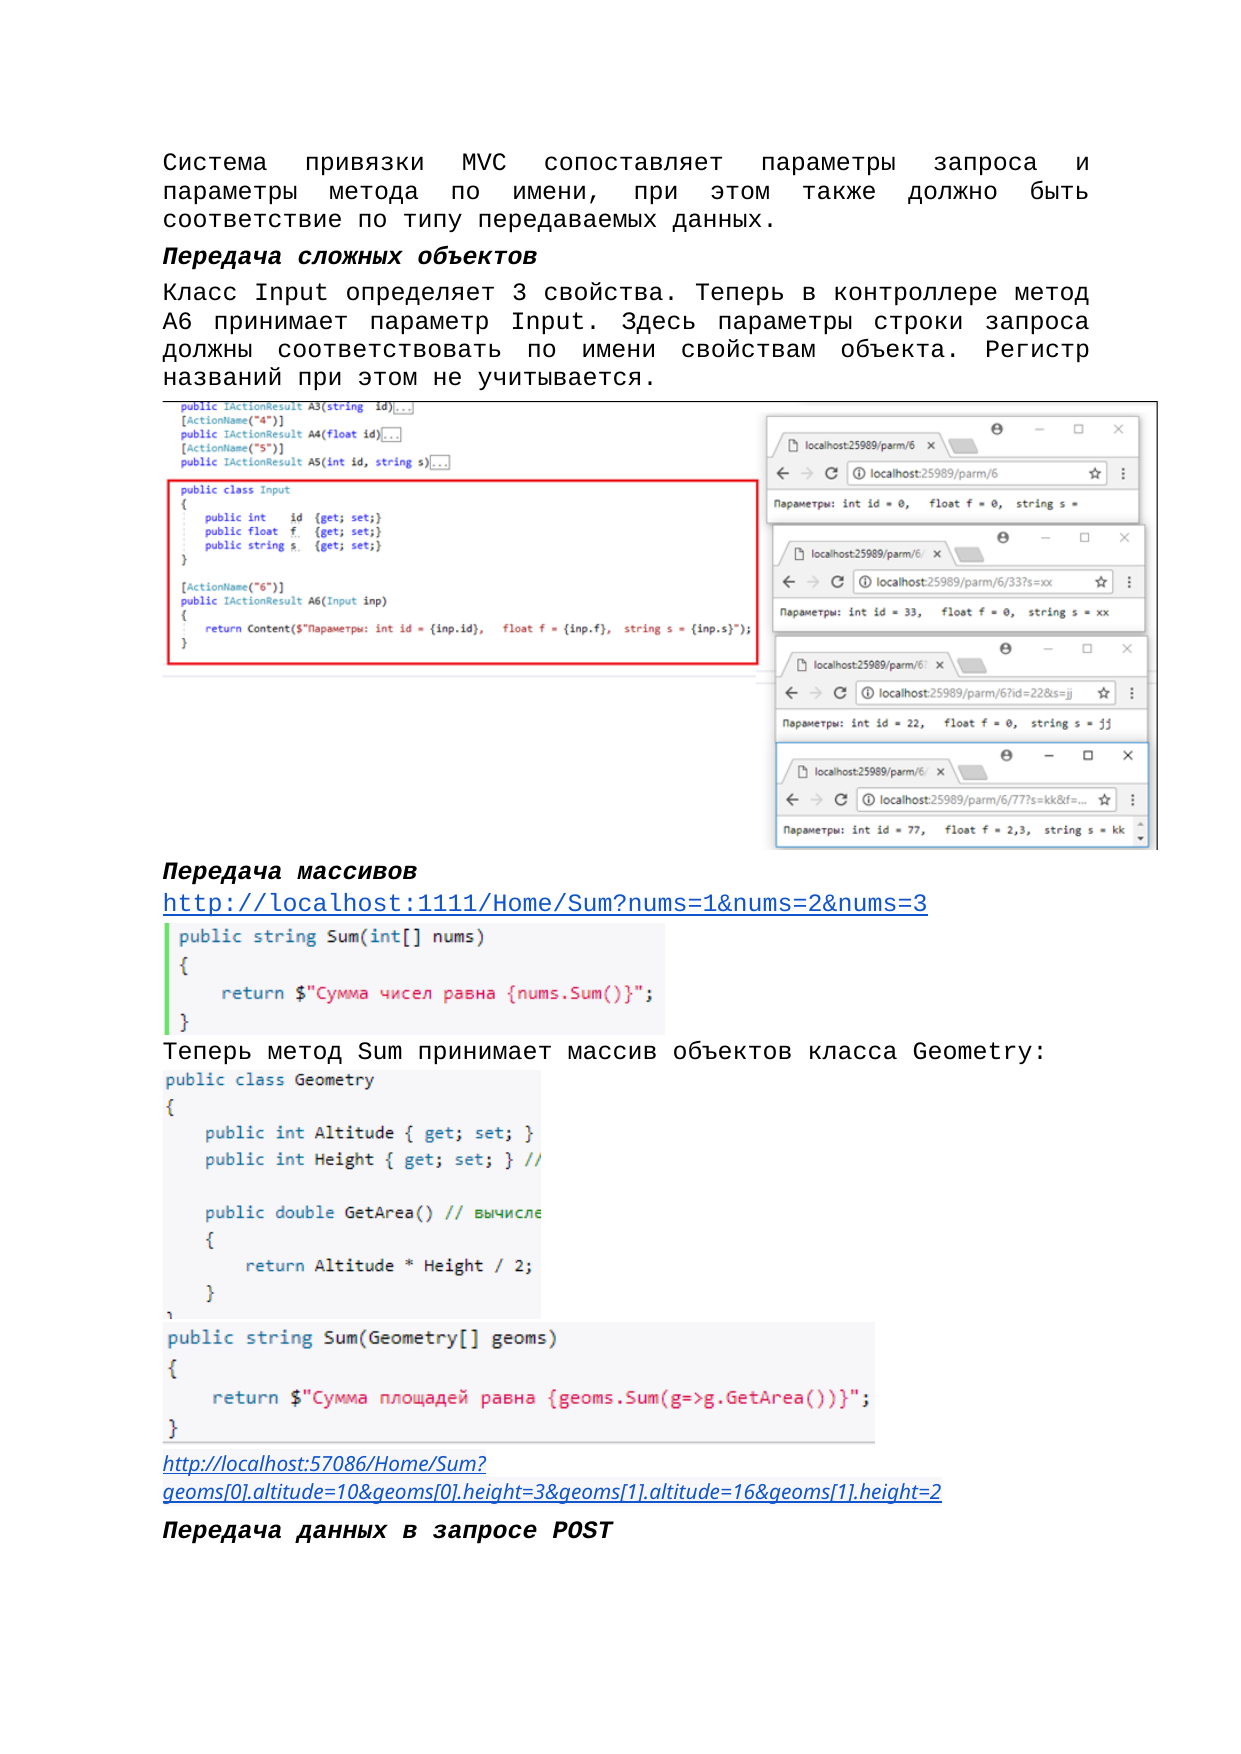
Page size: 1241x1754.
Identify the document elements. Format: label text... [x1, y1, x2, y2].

text Класс Input определяет 3 свойства. Теперь в контроллере метод А6 принимает параметр Input. Здесь параметры строки запроса должны соответствовать по имени свойствам объекта. Регистр названий при этом не учитывается. [162, 280, 1090, 393]
picture [162, 1322, 875, 1445]
text Передача данных в запросе POST [162, 1518, 1090, 1546]
text Теперь метод Sum принимает массив объектов класса Geometry: [162, 1038, 1090, 1067]
text Передача сложных объектов [162, 243, 1090, 272]
picture [162, 923, 665, 1035]
text http://localhost:57086/Home/Sum?geoms[0].altitude=10&geoms[0].height=3&geoms[1].altitude=16&geoms[1].height=2 [486, 1449, 1090, 1506]
picture [162, 1070, 541, 1319]
text Система привязки MVC сопоставляет параметры запроса и параметры метода по имени, при этом также должно быть соответствие по типу передаваемых данных. [162, 150, 1090, 235]
text http://localhost:1111/Home/Sum?nums=1&nums=2&nums=3 [162, 891, 1090, 919]
picture [162, 401, 1159, 850]
text Передача массивов [162, 858, 1090, 887]
